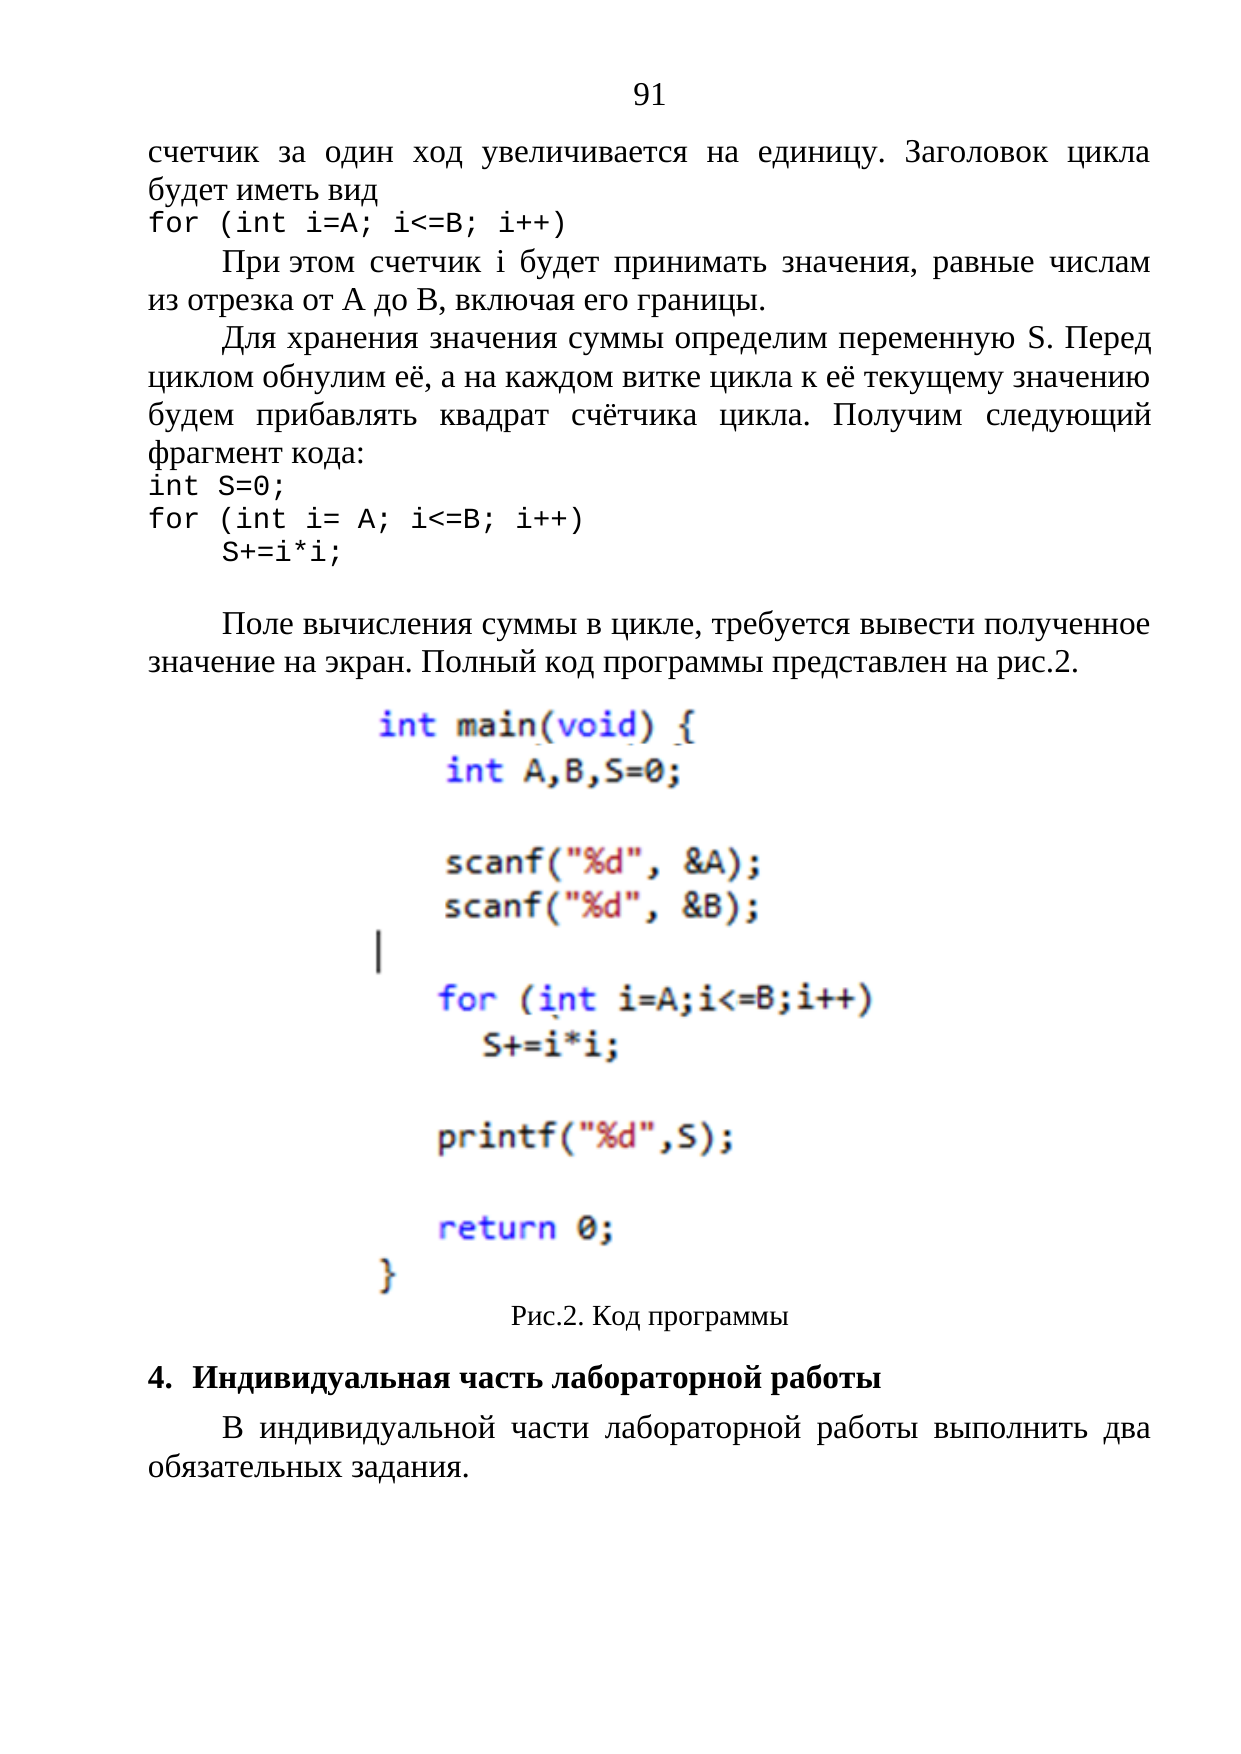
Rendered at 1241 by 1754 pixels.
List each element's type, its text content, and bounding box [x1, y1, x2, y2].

text S+=i*i; [148, 537, 1152, 570]
text Поле вычисления суммы в цикле, требуется вывести полученное значение на экран. Полный код программы представлен на рис.2. [148, 603, 1152, 680]
text for (int i= A; i<=B; i++) [148, 504, 1152, 537]
text Рис.2. Код программы [148, 1298, 1152, 1332]
text Для хранения значения суммы определим переменную S. Перед циклом обнулим её, а на каждом витке цикла к её текущему значению будем прибавлять квадрат счётчика цикла. Получим следующий фрагмент кода: [148, 318, 1152, 471]
text for (int i=A; i<=B; i++) [148, 208, 1152, 241]
text При этом счетчик i будет принимать значения, равные числам из отрезка от А до В, включая его границы. [148, 241, 1152, 318]
subtitle Индивидуальная часть лабораторной работы [148, 1357, 1152, 1395]
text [148, 131, 1152, 208]
picture [375, 704, 925, 1299]
text int S=0; [148, 471, 1152, 504]
text В индивидуальной части лабораторной работы выполнить два обязательных задания. [148, 1408, 1152, 1484]
